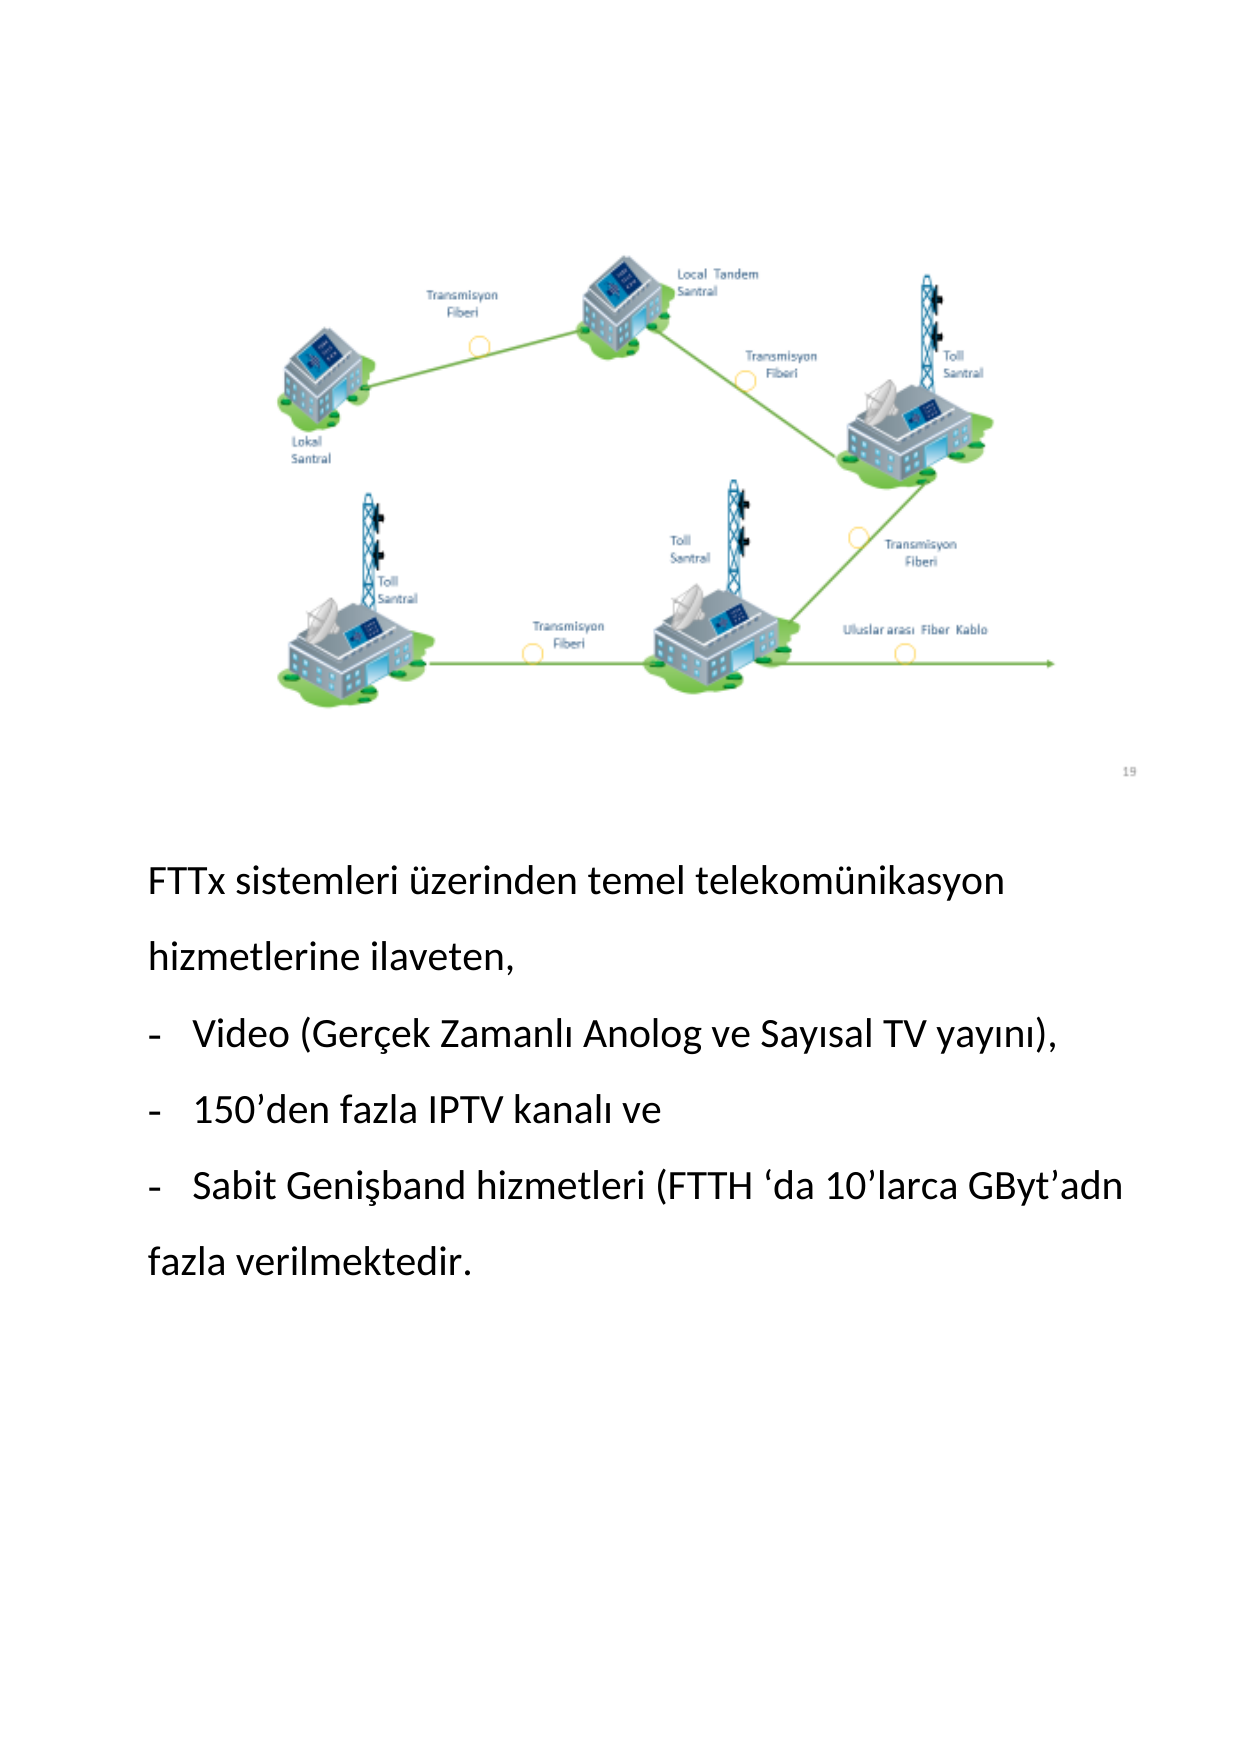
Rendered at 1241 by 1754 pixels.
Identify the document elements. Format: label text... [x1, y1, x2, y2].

text FTTx sistemleri üzerinden temel telekomünikasyon hizmetlerine ilaveten, [148, 854, 1196, 981]
list Sabit Genişband hizmetleri (FTTH ‘da 10’larca GByt’adn fazla verilmektedir. [148, 1159, 1196, 1286]
list Video (Gerçek Zamanlı Anolog ve Sayısal TV yayını), [148, 1007, 1196, 1057]
list 150’den fazla IPTV kanalı ve [148, 1083, 1196, 1134]
picture [88, 147, 1223, 802]
